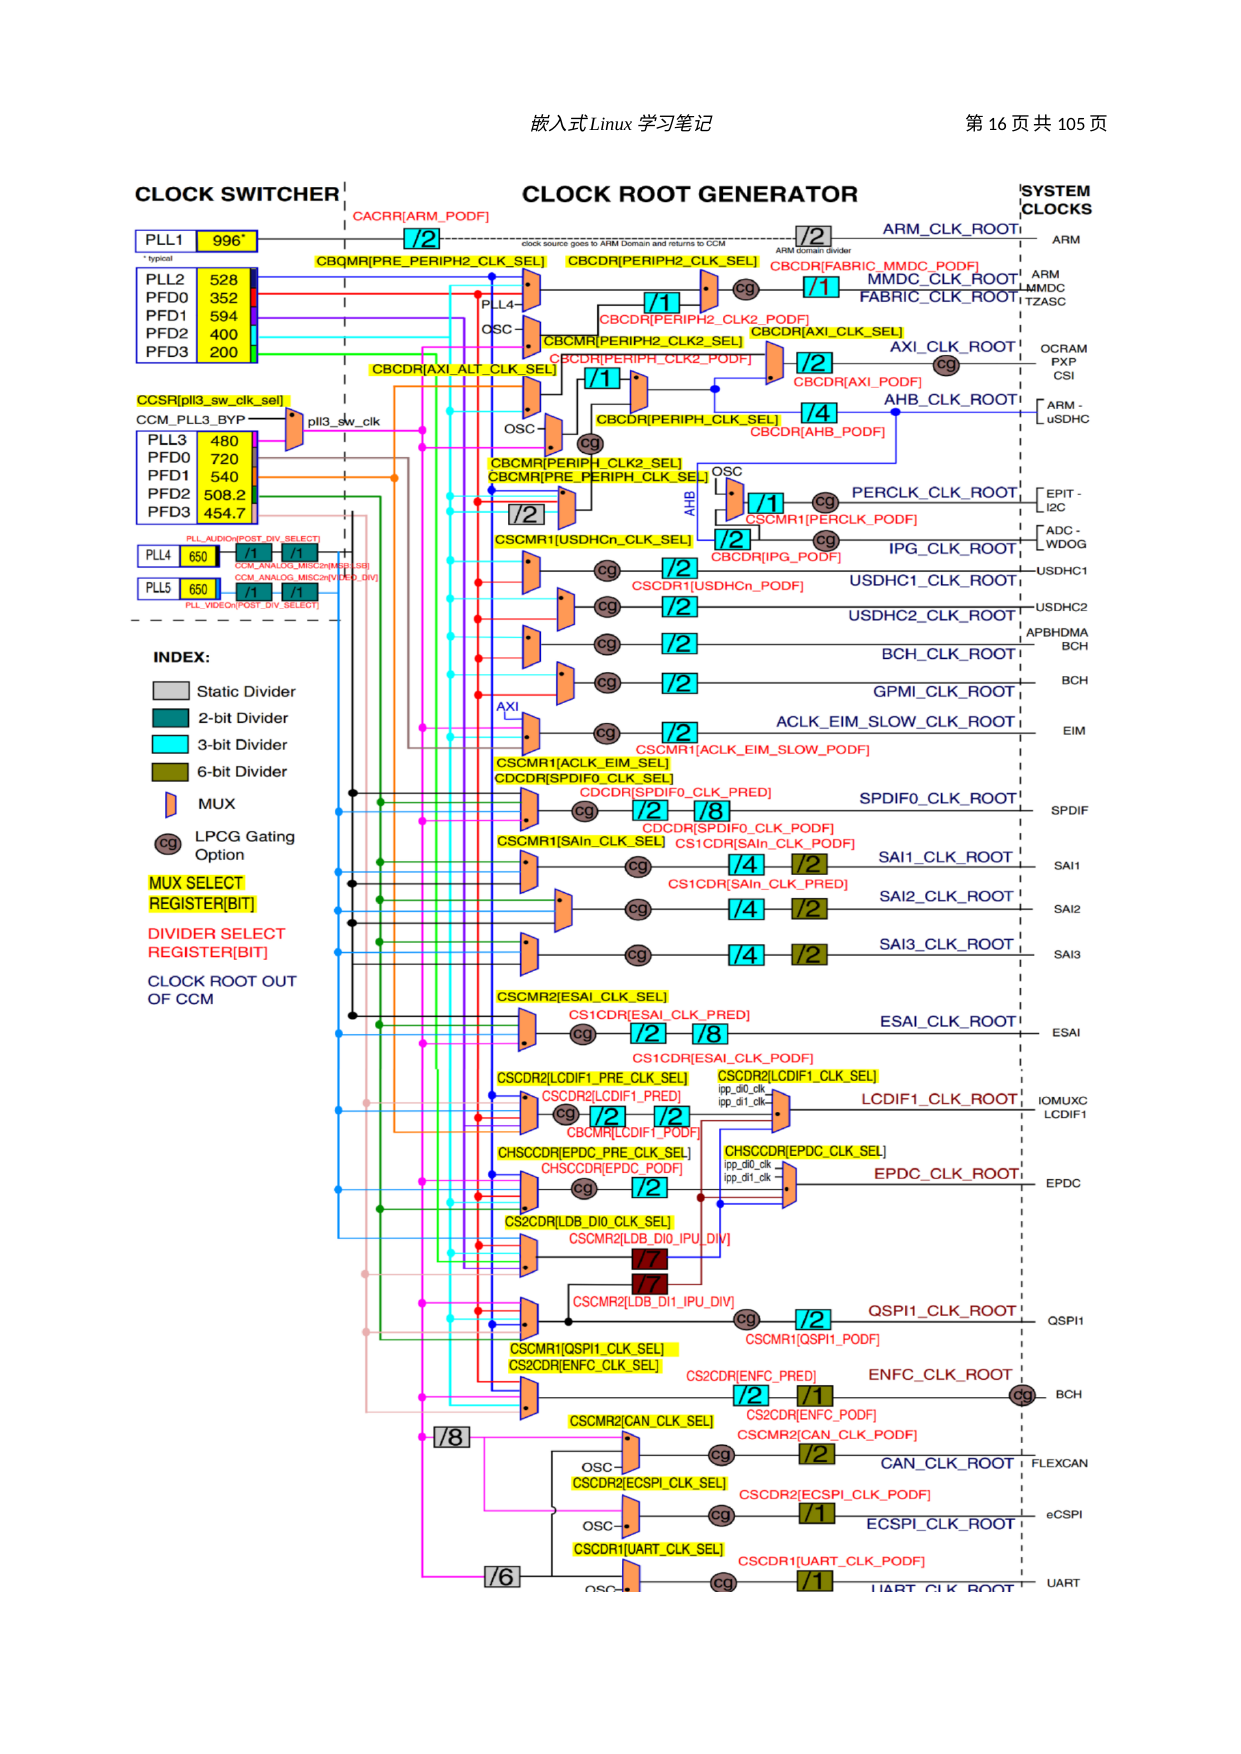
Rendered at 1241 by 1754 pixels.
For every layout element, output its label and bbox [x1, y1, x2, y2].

picture [112, 177, 1127, 1592]
